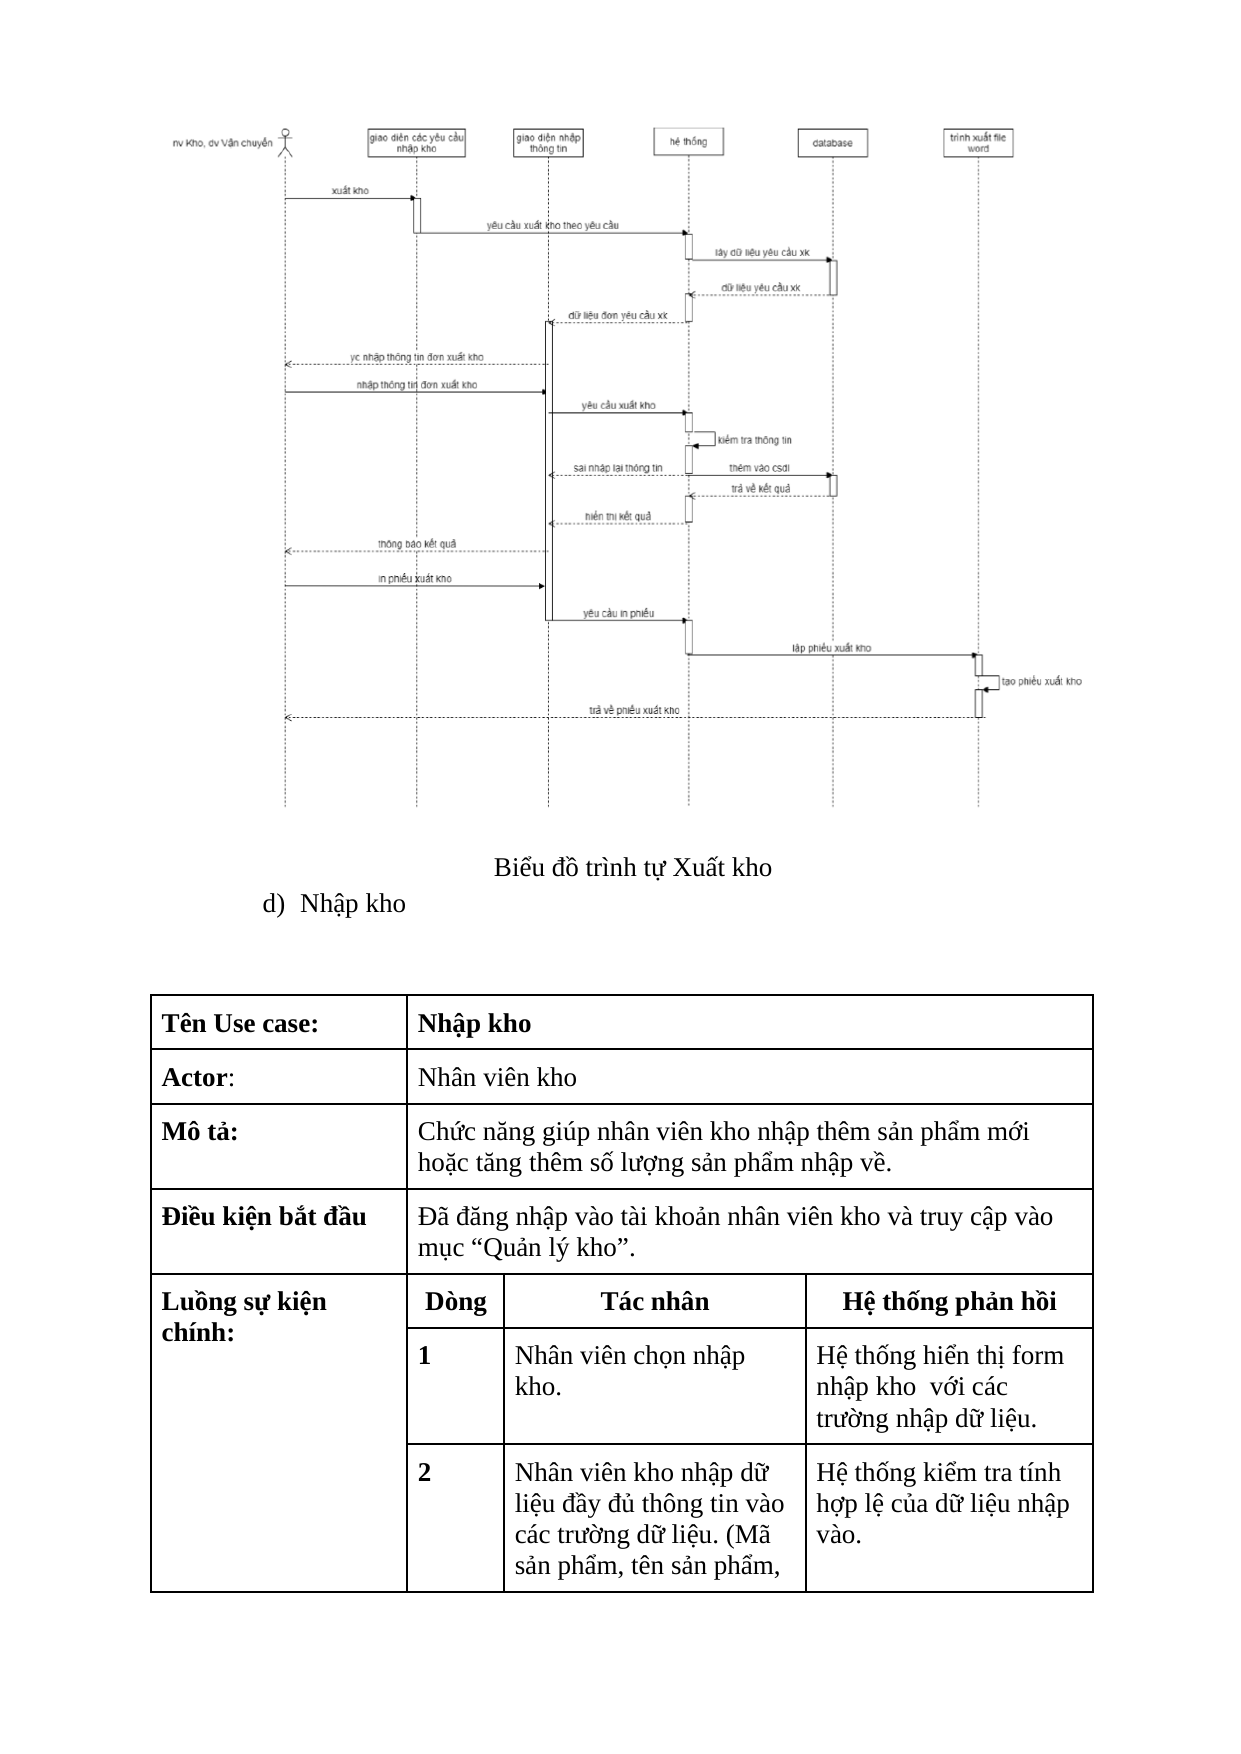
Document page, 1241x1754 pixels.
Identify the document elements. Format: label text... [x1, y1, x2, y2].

list Nhập kho [262, 887, 1109, 918]
table_cell Mô tả: [152, 1105, 406, 1188]
table_cell Đã đăng nhập vào tài khoản nhân viên kho và truy cập vào mục “Quản lý kho”. [408, 1190, 1092, 1273]
table_header Tên Use case: [152, 996, 406, 1048]
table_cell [807, 1445, 1092, 1591]
table_cell Điều kiện bắt đầu [152, 1190, 406, 1273]
table_cell Actor: [152, 1050, 406, 1102]
table_cell Hệ thống phản hồi [807, 1275, 1092, 1327]
table_cell Chức năng giúp nhân viên kho nhập thêm sản phẩm mới hoặc tăng thêm số lượng sản phẩm nhập về. [408, 1105, 1092, 1188]
text Biểu đồ trình tự Xuất kho [150, 851, 1109, 882]
table_cell 1 [408, 1329, 503, 1443]
table_cell Luồng sự kiện chính: [152, 1275, 406, 1591]
picture [150, 118, 1110, 812]
table_cell Hệ thống hiển thị form nhập kho với các trường nhập dữ liệu. [807, 1329, 1092, 1443]
table_cell Dòng [408, 1275, 503, 1327]
table_cell Tác nhân [505, 1275, 805, 1327]
table_header Nhập kho [408, 996, 1092, 1048]
table_cell Nhân viên kho [408, 1050, 1092, 1102]
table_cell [505, 1445, 805, 1591]
table_cell Nhân viên chọn nhập kho. [505, 1329, 805, 1443]
table_cell 2 [408, 1445, 503, 1591]
